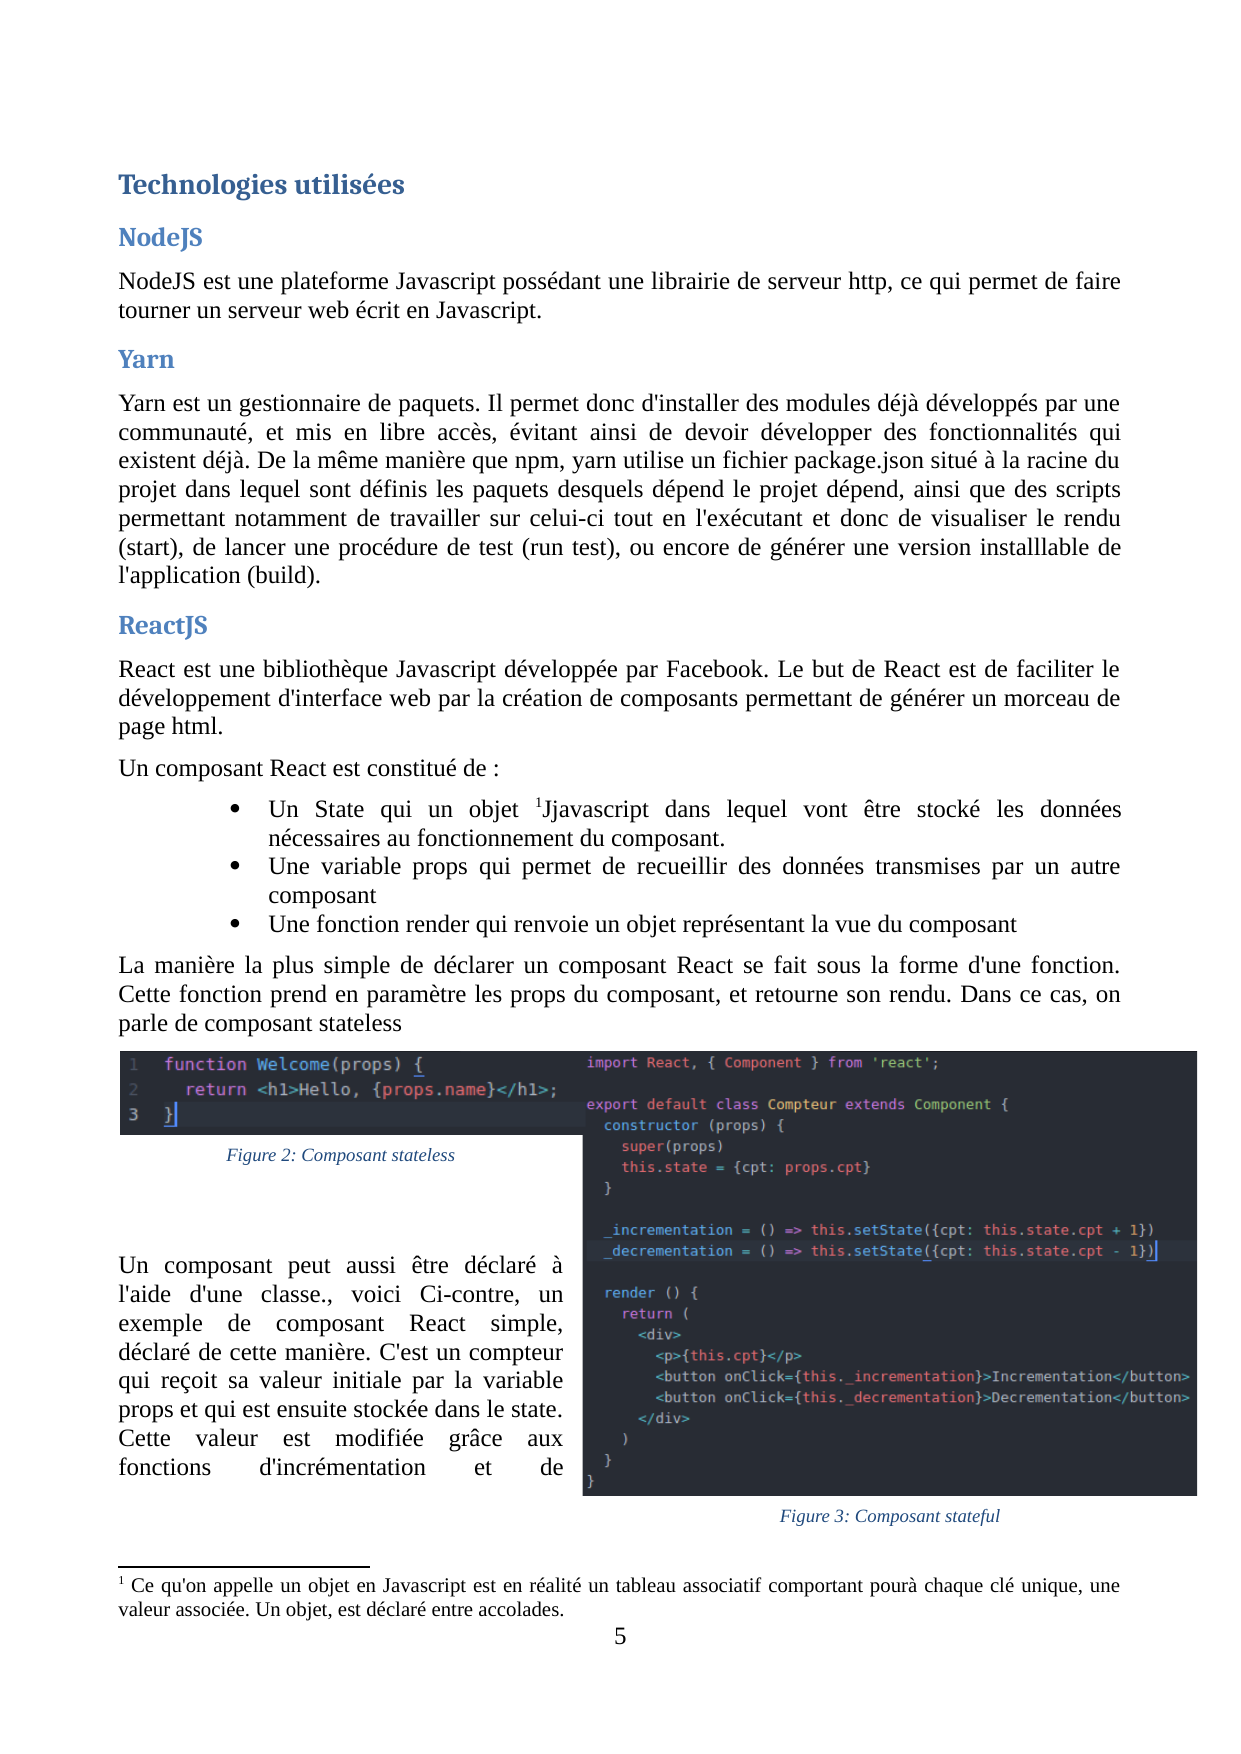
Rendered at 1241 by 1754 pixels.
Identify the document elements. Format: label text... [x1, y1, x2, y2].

subtitle ReactJS [118, 610, 1122, 641]
list Un State qui un objet avascript dans lequel vont être stocké les données nécessaires au fonctionnement du composant. [231, 794, 1122, 851]
text La manière la plus simple de déclarer un composant React se fait sous la forme d'une fonction. Cette fonction prend en paramètre les props du composant, et retourne son rendu. [118, 950, 1122, 1036]
text Un composant React est constitué de : [118, 753, 1122, 781]
subtitle Technologies utilisées [118, 168, 1122, 202]
subtitle NodeJS [118, 222, 1122, 254]
picture [120, 1051, 1198, 1496]
text React est une bibliothèque Javascript développé par Facebook. Le but de React est de faciliter le développement d'interface web par la création de composants permettant de générer un morceau de page html. [118, 654, 1122, 740]
subtitle Yarn [118, 344, 1122, 376]
text NodeJS est une plateforme Javascript possédant une librairie de serveur http, ce qui permet de faire tourner un serveur web écrit en Javascript. [118, 266, 1122, 324]
text Yarn est un gestionnaire de paquets. Il permet donc d'installer des modules déjà développés par une communauté, et mis en libre accès, évitant ainsi de devoir développer des fonctionnalités qui existent déjà. De la même manière que npm, yarn utilise un fichier package.json situé à la racine du projet dans lequel sont définis les paquets desquels le projet ainsi que des scripts permettant notamment de travailler sur celui-ci tout en l'exécutant et donc de visualiser le rendu (start), de lancer une procédure de test (run test), ou encore de générer une version instalable de l'application (build). [118, 388, 1122, 589]
list Une fonction render qui renvoie un objet représentant la vue du composant [231, 909, 1122, 938]
list Une variable props qui permet de recueillir des données transmises par un autre composant [231, 851, 1122, 909]
